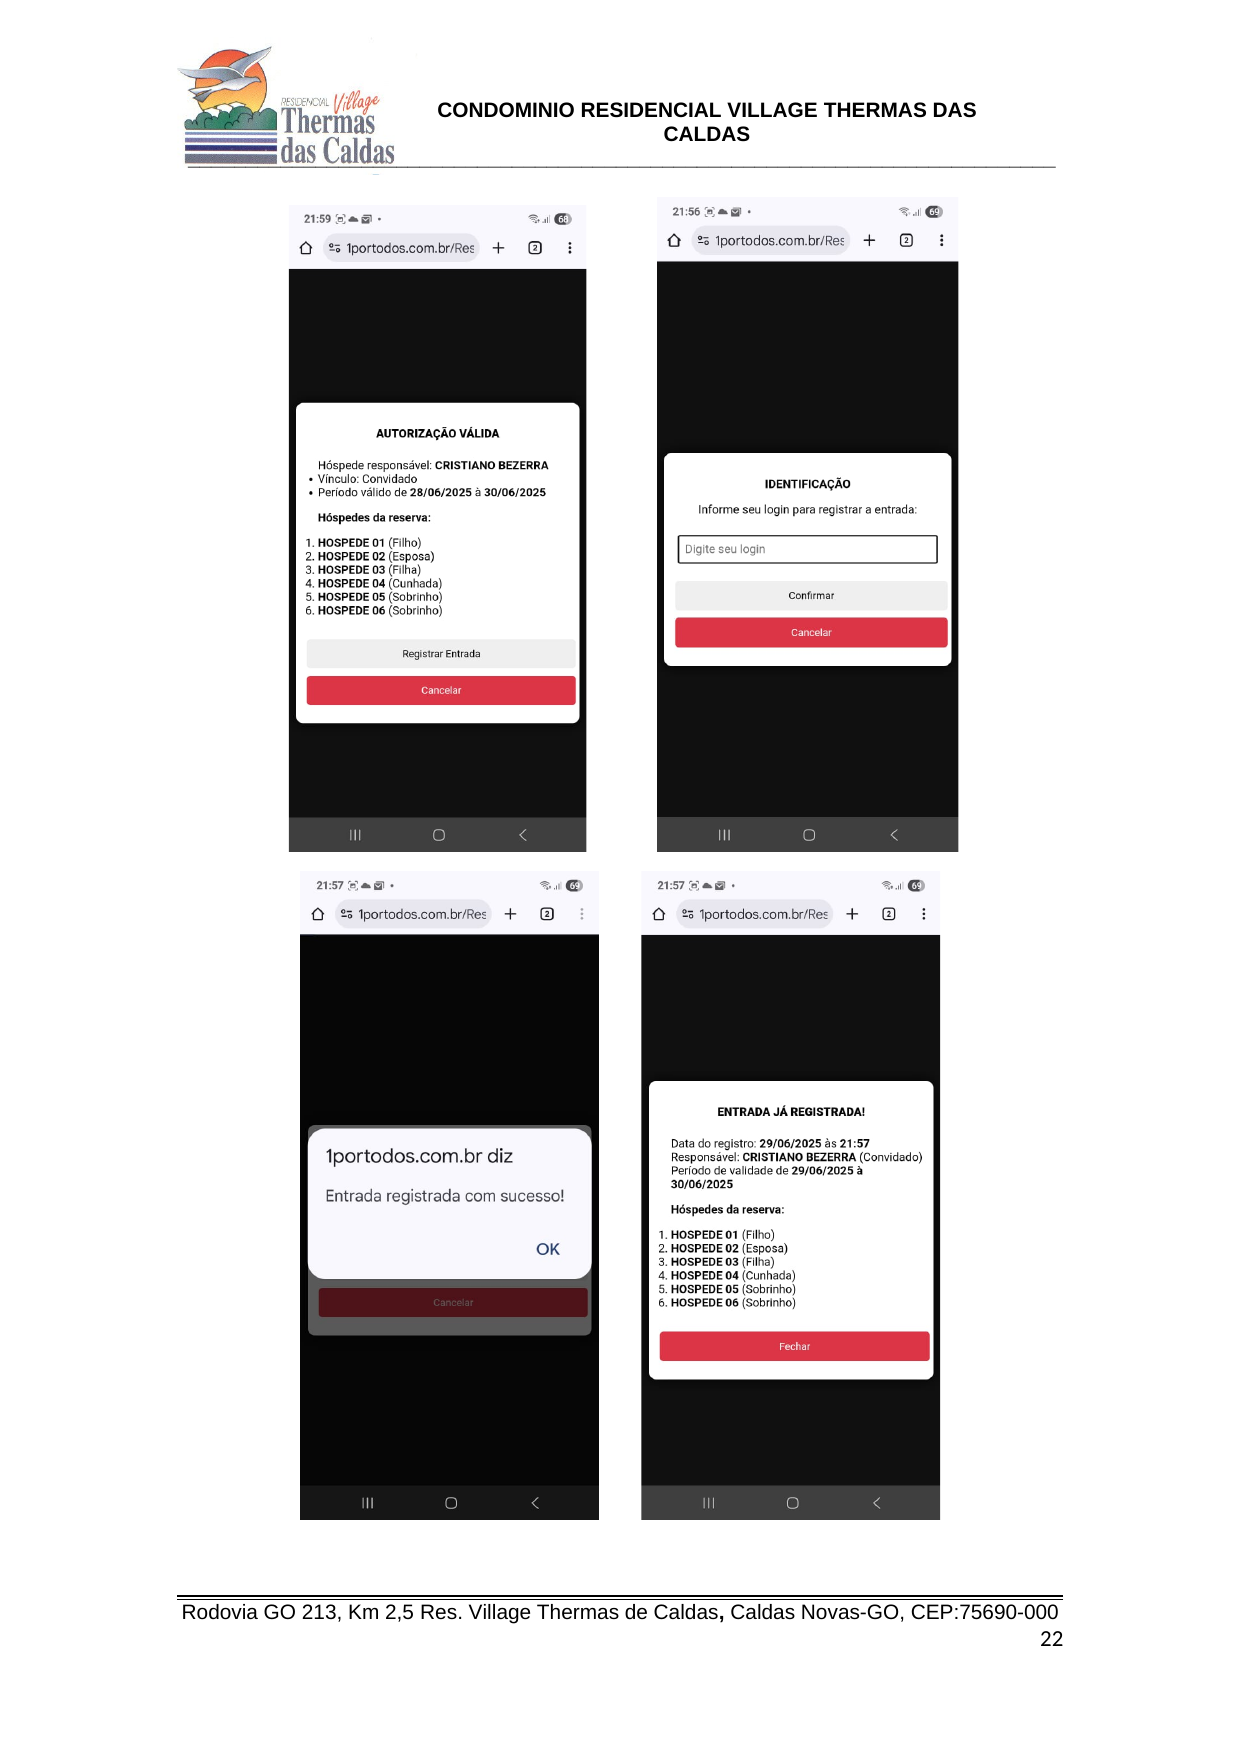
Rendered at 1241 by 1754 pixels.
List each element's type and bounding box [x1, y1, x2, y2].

picture [288, 205, 587, 852]
picture [300, 871, 599, 1520]
picture [641, 871, 941, 1520]
picture [657, 197, 959, 852]
picture [177, 37, 418, 175]
